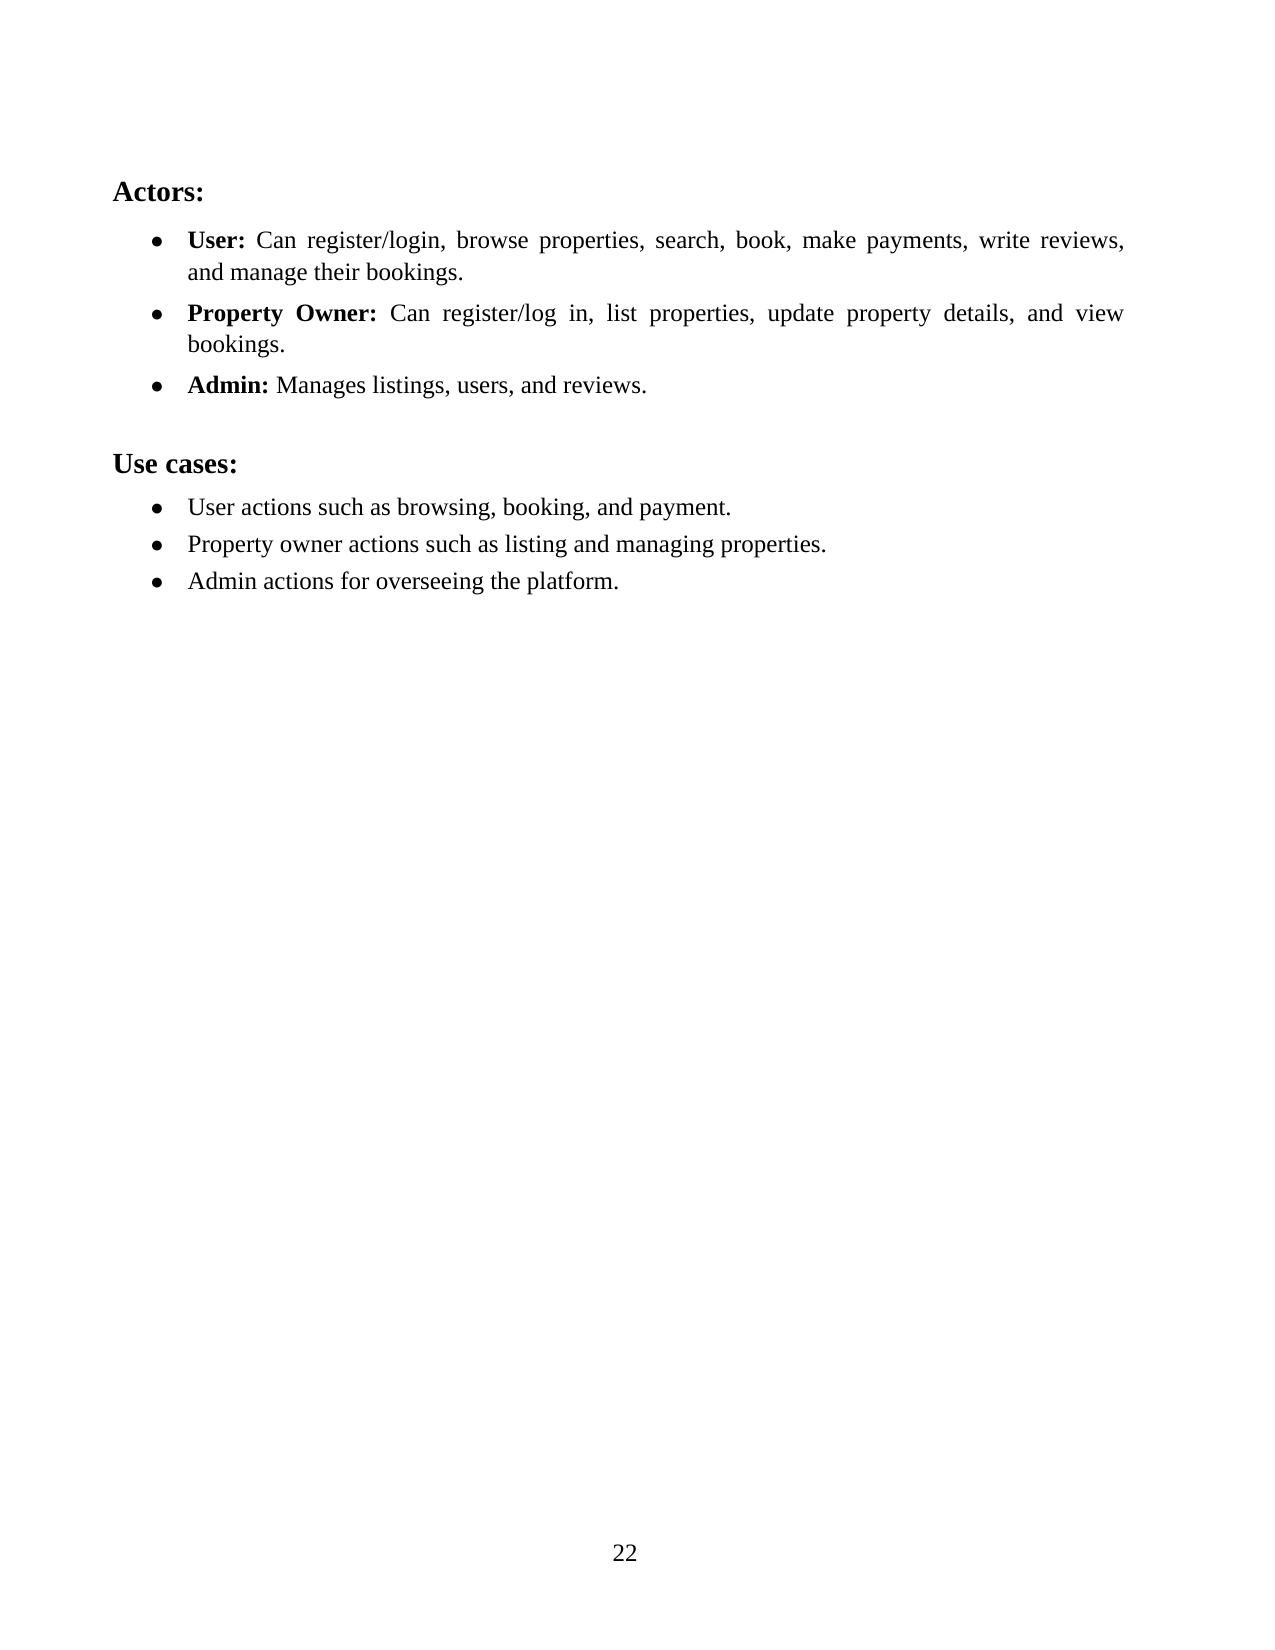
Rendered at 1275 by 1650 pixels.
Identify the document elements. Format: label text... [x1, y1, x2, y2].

text Use cases: [112, 446, 1125, 479]
list Property owner actions such as listing and managing properties. [150, 529, 1125, 558]
list User actions such as browsing, booking, and payment. [150, 492, 1125, 521]
list Admin: Manages listings, users, and reviews. [150, 371, 1125, 399]
list User: Can register/login, browse properties, search, book, make payments, write reviews, and manage their bookings. [150, 225, 1125, 285]
list Admin actions for overseeing the platform. [150, 566, 1125, 595]
list Property Owner: Can register/log in, list properties, update property details, and view bookings. [150, 298, 1125, 358]
text Actors: [112, 174, 1125, 208]
